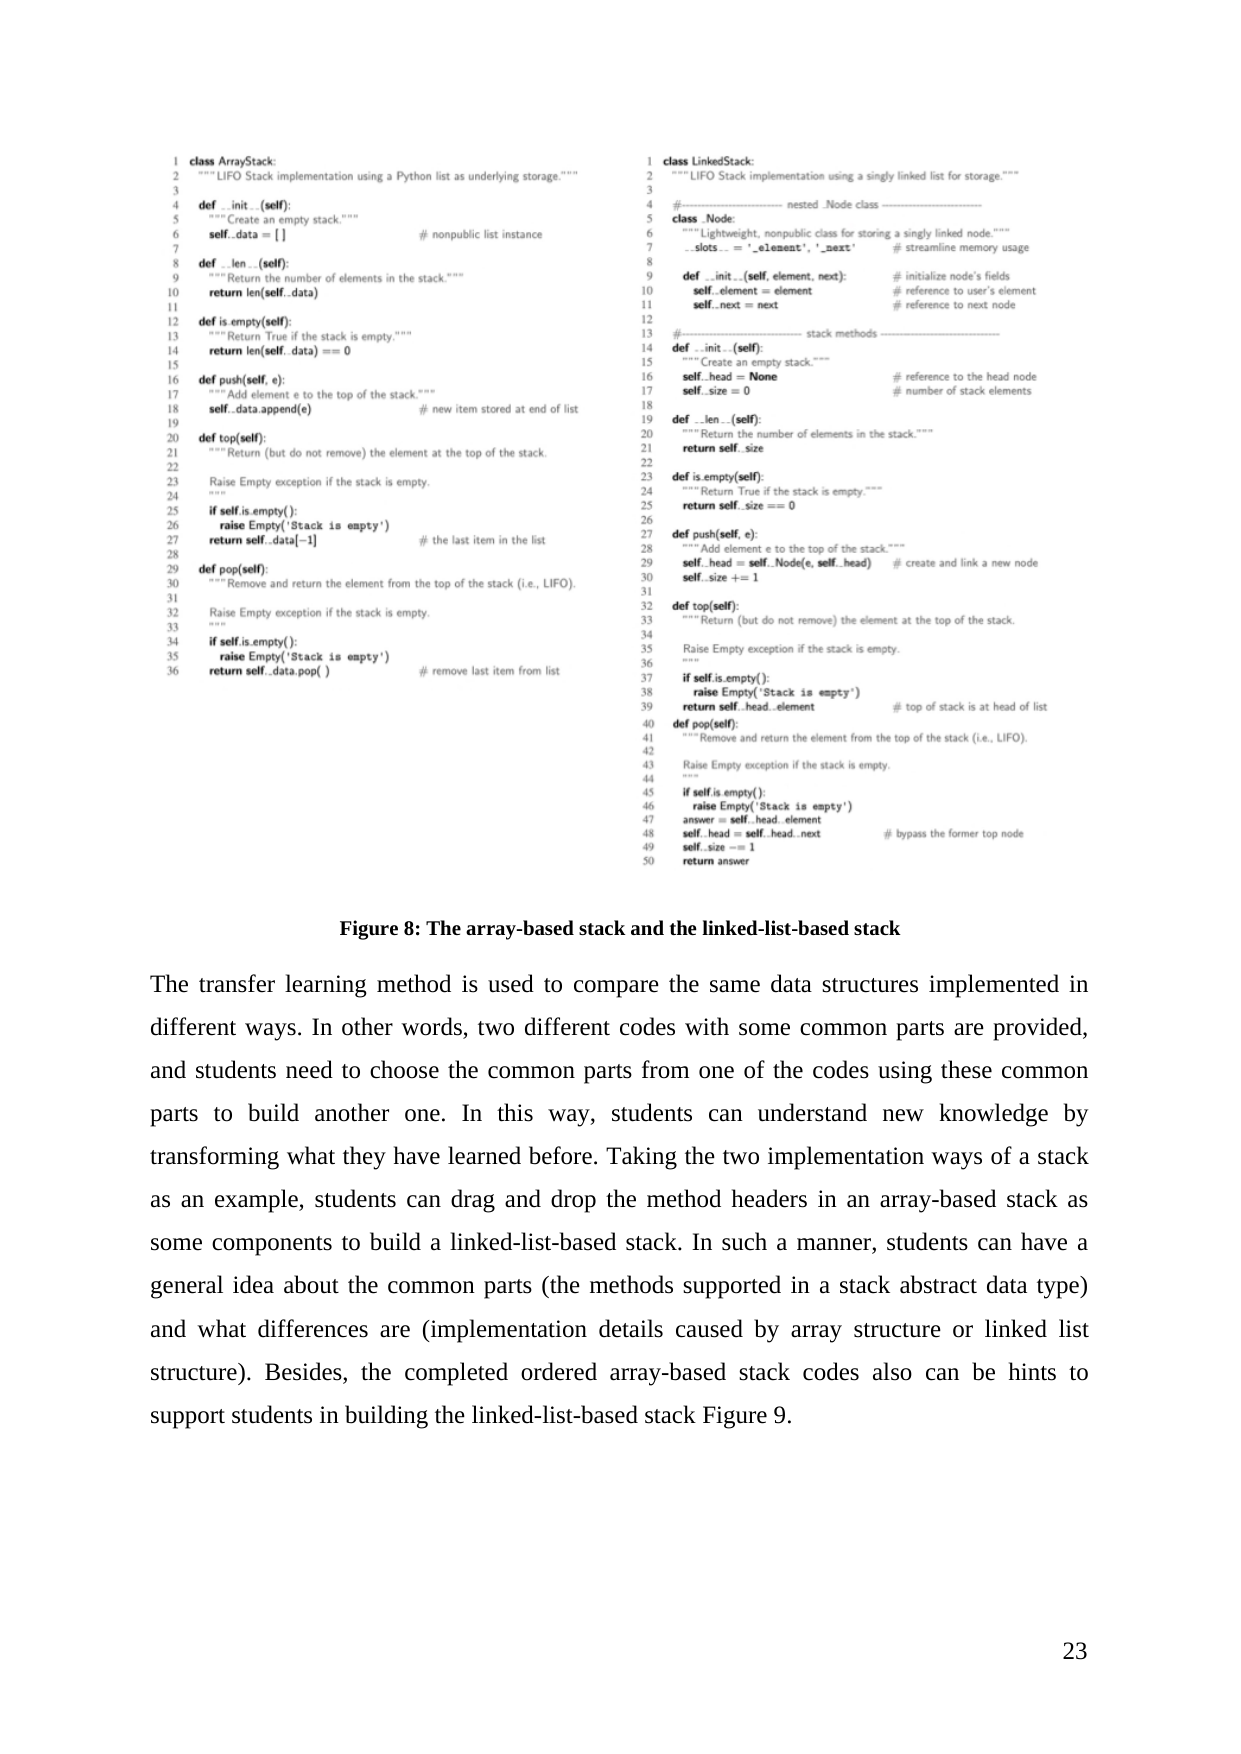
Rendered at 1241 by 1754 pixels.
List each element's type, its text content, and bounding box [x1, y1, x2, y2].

text The transfer learning method is used to compare the same data structures implemented in different ways. In other words, two different codes with some common parts are provided, and students need to choose the common parts from one of the codes using these common parts to build another one. In this way, students can understand new knowledge by transforming what they have learned before. Taking the two implementation ways of a stack as an example, students can drag and drop the method headers in an array-based stack as some components to build a linked-list-based stack. In such a manner, students can have a general idea about the common parts (the methods supported in a stack abstract data type) and what differences are (implementation details caused by array structure or linked list structure). Besides, the completed ordered array-based stack codes also can be hints to support students in building the linked-list-based stack Figure 9. [150, 969, 1090, 1429]
picture [150, 150, 1090, 876]
text Figure 8: The array-based stack and the linked-list-based stack [150, 915, 1090, 939]
